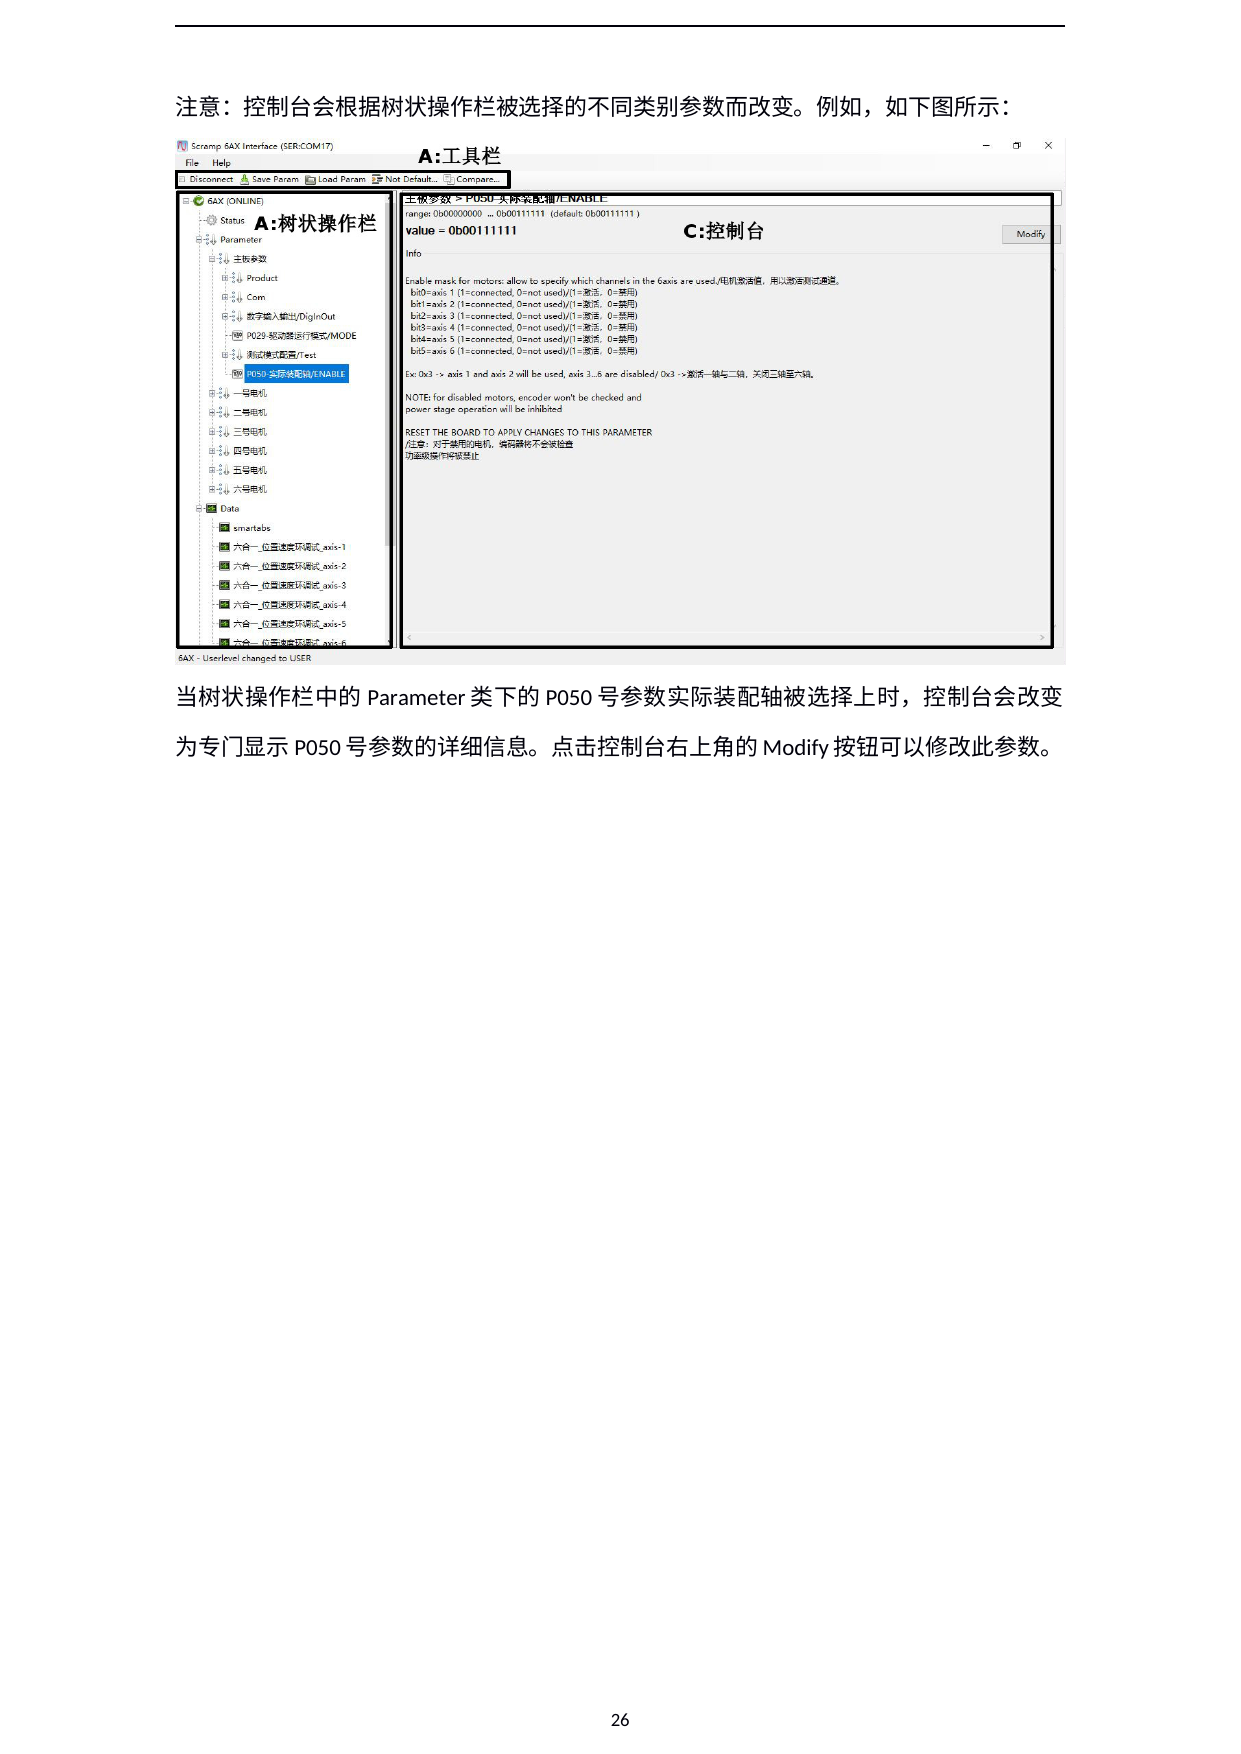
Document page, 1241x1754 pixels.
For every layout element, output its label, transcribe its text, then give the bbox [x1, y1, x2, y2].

text 当树状操作栏中的Parameter类下的P050号参数实际装配轴被选择上时，控制台会改变为专门显示P050号参数的详细信息。点击控制台右上角的Modify按钮可以修改此参数。 [175, 679, 1065, 762]
text 注意：控制台会根据树状操作栏被选择的不同类别参数而改变。例如，如下图所示： [175, 89, 1065, 122]
picture [175, 138, 1066, 665]
